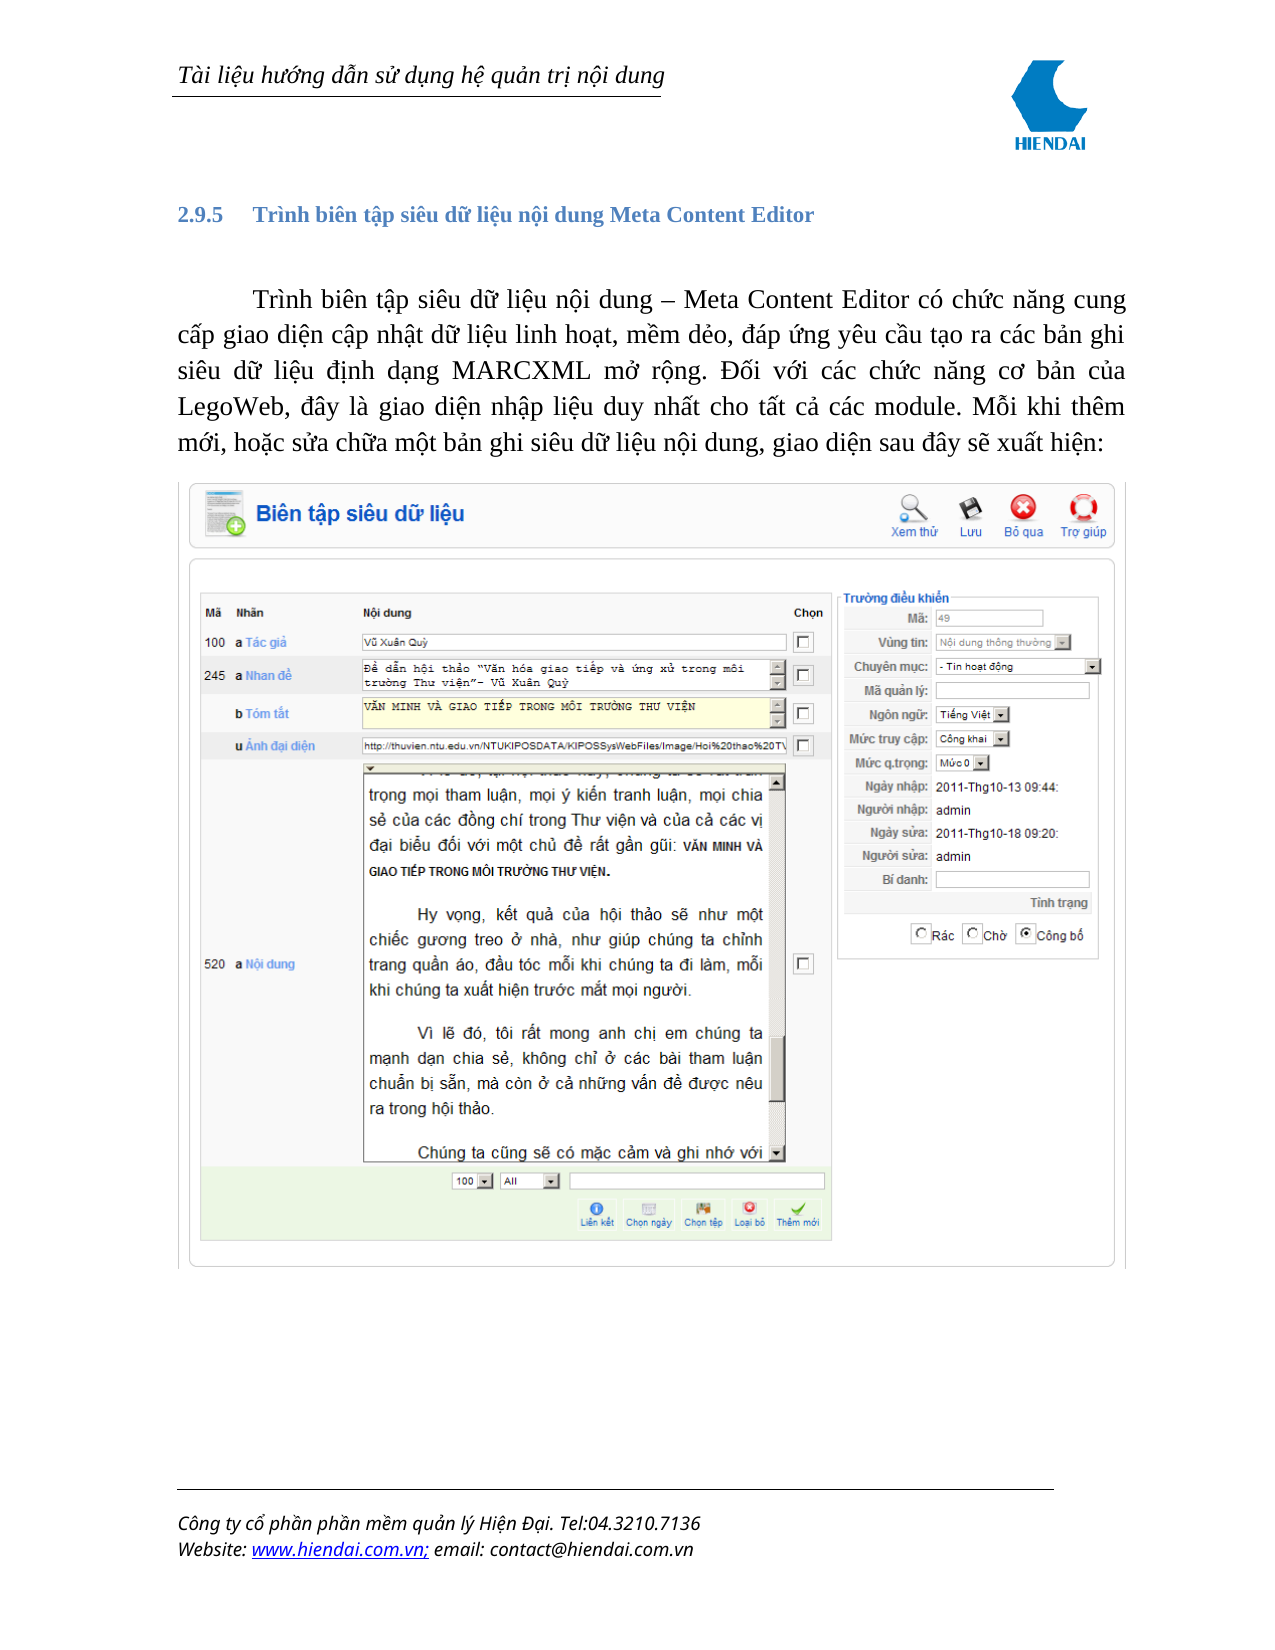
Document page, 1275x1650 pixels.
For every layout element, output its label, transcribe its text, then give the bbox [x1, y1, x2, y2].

subtitle Trình biên tập siêu dữ liệu nội dung Meta Content Editor [177, 201, 1127, 228]
picture [1010, 60, 1088, 150]
picture [177, 482, 1128, 1276]
text Trình biên tập siêu dữ liệu nội dung – Meta Content Editor có chức năng cung cấp giao diện cập nhật dữ liệu linh hoạt, mềm dẻo, đáp ứng yêu cầu tạo ra các bản ghi siêu dữ liệu định dạng MARCXML mở rộng. Đối với các chức năng cơ bản của LegoWeb, đây là giao diện nhập liệu duy nhất cho tất cả các module. Mỗi khi thêm mới, hoặc sửa chữa một bản ghi siêu dữ liệu nội dung, giao diện sau đây sẽ xuất hiện: [177, 283, 1127, 457]
